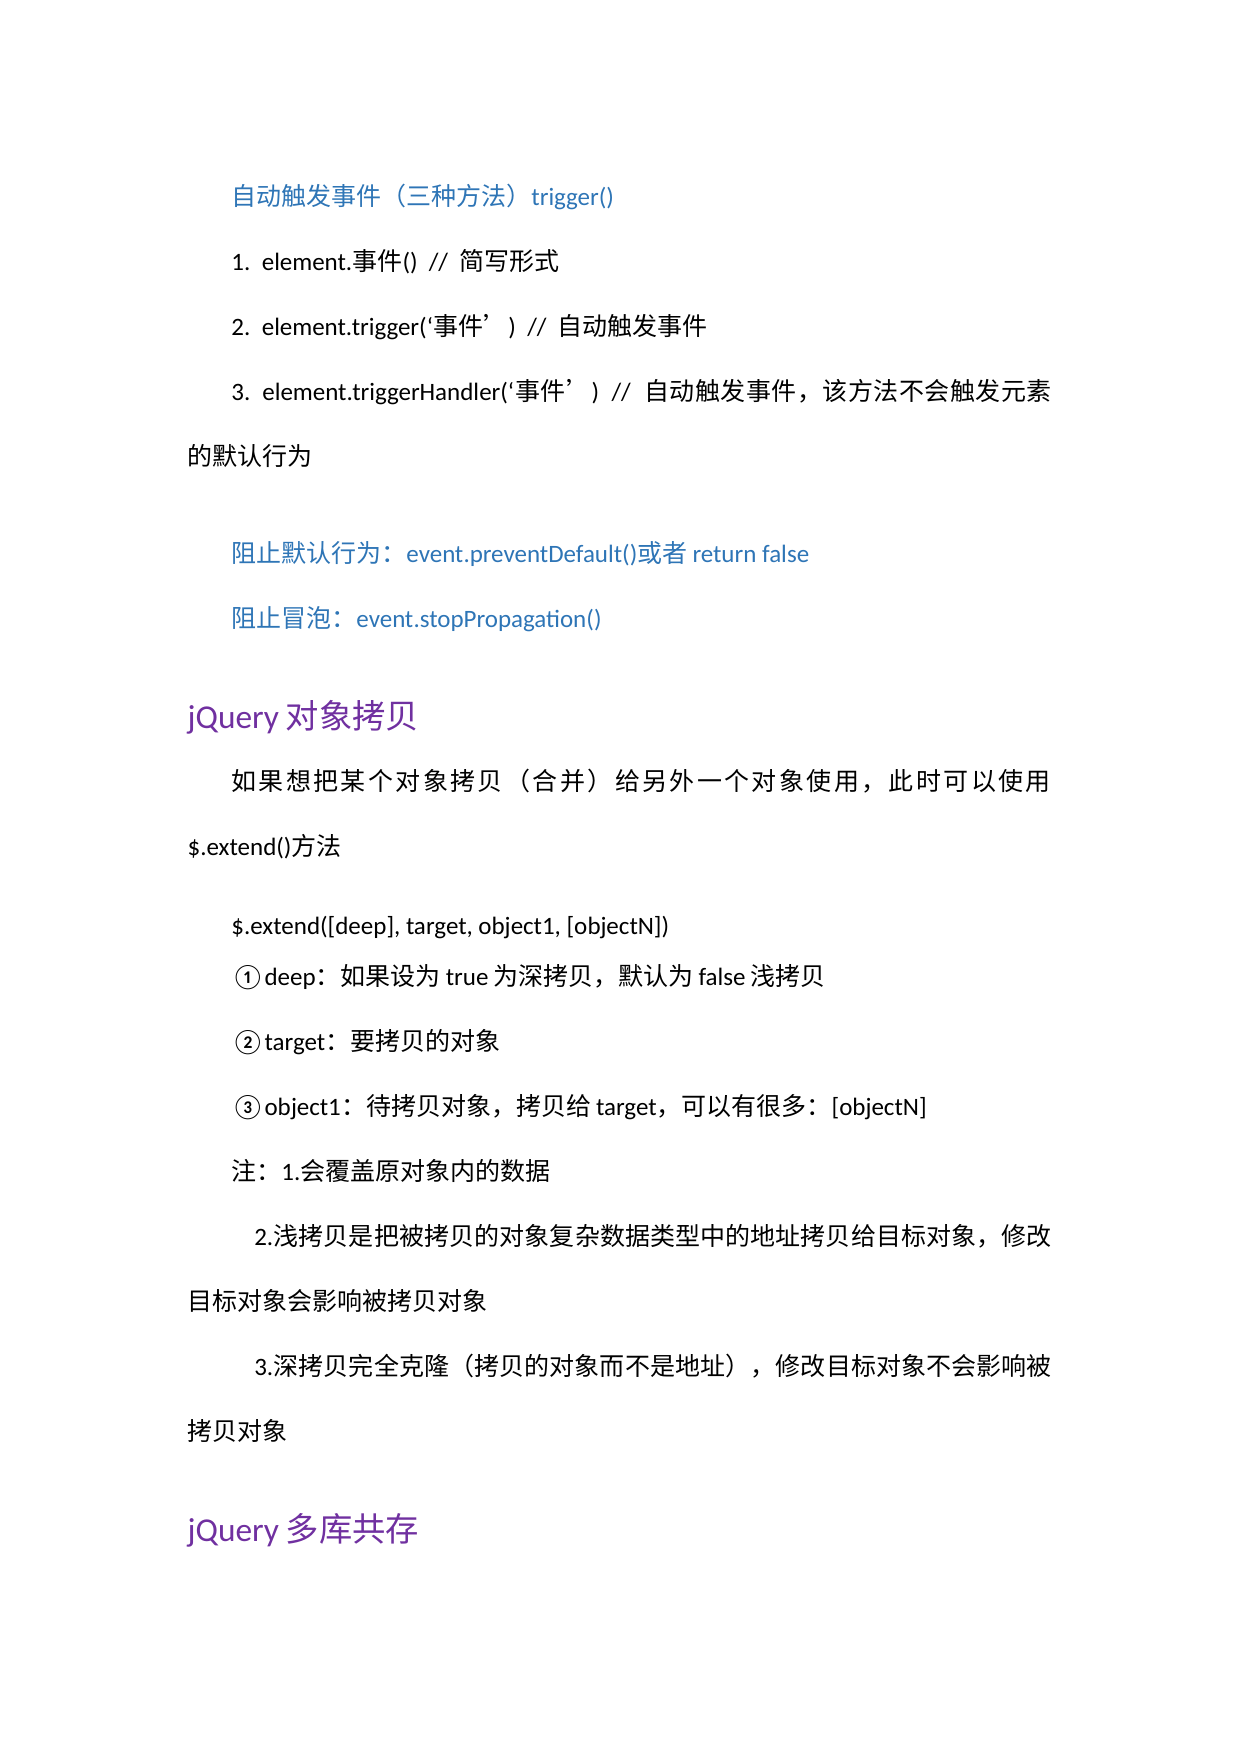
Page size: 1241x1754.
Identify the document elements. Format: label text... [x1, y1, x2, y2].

list 注：1.会覆盖原对象内的数据 [187, 1137, 1053, 1202]
list $.extend([deep], target, object1, [objectN]) [187, 909, 1053, 942]
list 阻止冒泡：event.stopPropagation() [187, 584, 1053, 649]
list ①deep：如果设为true为深拷贝，默认为false浅拷贝 [187, 942, 1053, 1007]
list 如果想把某个对象拷贝（合并）给另外一个对象使用，此时可以使用$.extend()方法 [187, 747, 1053, 877]
list element.事件() // 简写形式 [187, 227, 1053, 292]
list ③object1：待拷贝对象，拷贝给target，可以有很多：[objectN] [187, 1072, 1053, 1137]
list jQuery多库共存 [187, 1494, 1053, 1559]
list element.trigger(‘事件’) // 自动触发事件 [187, 292, 1053, 357]
list 3.深拷贝完全克隆（拷贝的对象而不是地址），修改目标对象不会影响被拷贝对象 [187, 1332, 1053, 1462]
list 阻止默认行为：event.preventDefault()或者return false [187, 519, 1053, 584]
list ②target：要拷贝的对象 [187, 1007, 1053, 1072]
list 自动触发事件（三种方法）trigger() [187, 162, 1053, 227]
list 2.浅拷贝是把被拷贝的对象复杂数据类型中的地址拷贝给目标对象，修改目标对象会影响被拷贝对象 [187, 1202, 1053, 1332]
list element.triggerHandler(‘事件’) // 自动触发事件，该方法不会触发元素的默认行为 [187, 357, 1053, 487]
list jQuery对象拷贝 [187, 682, 1053, 747]
